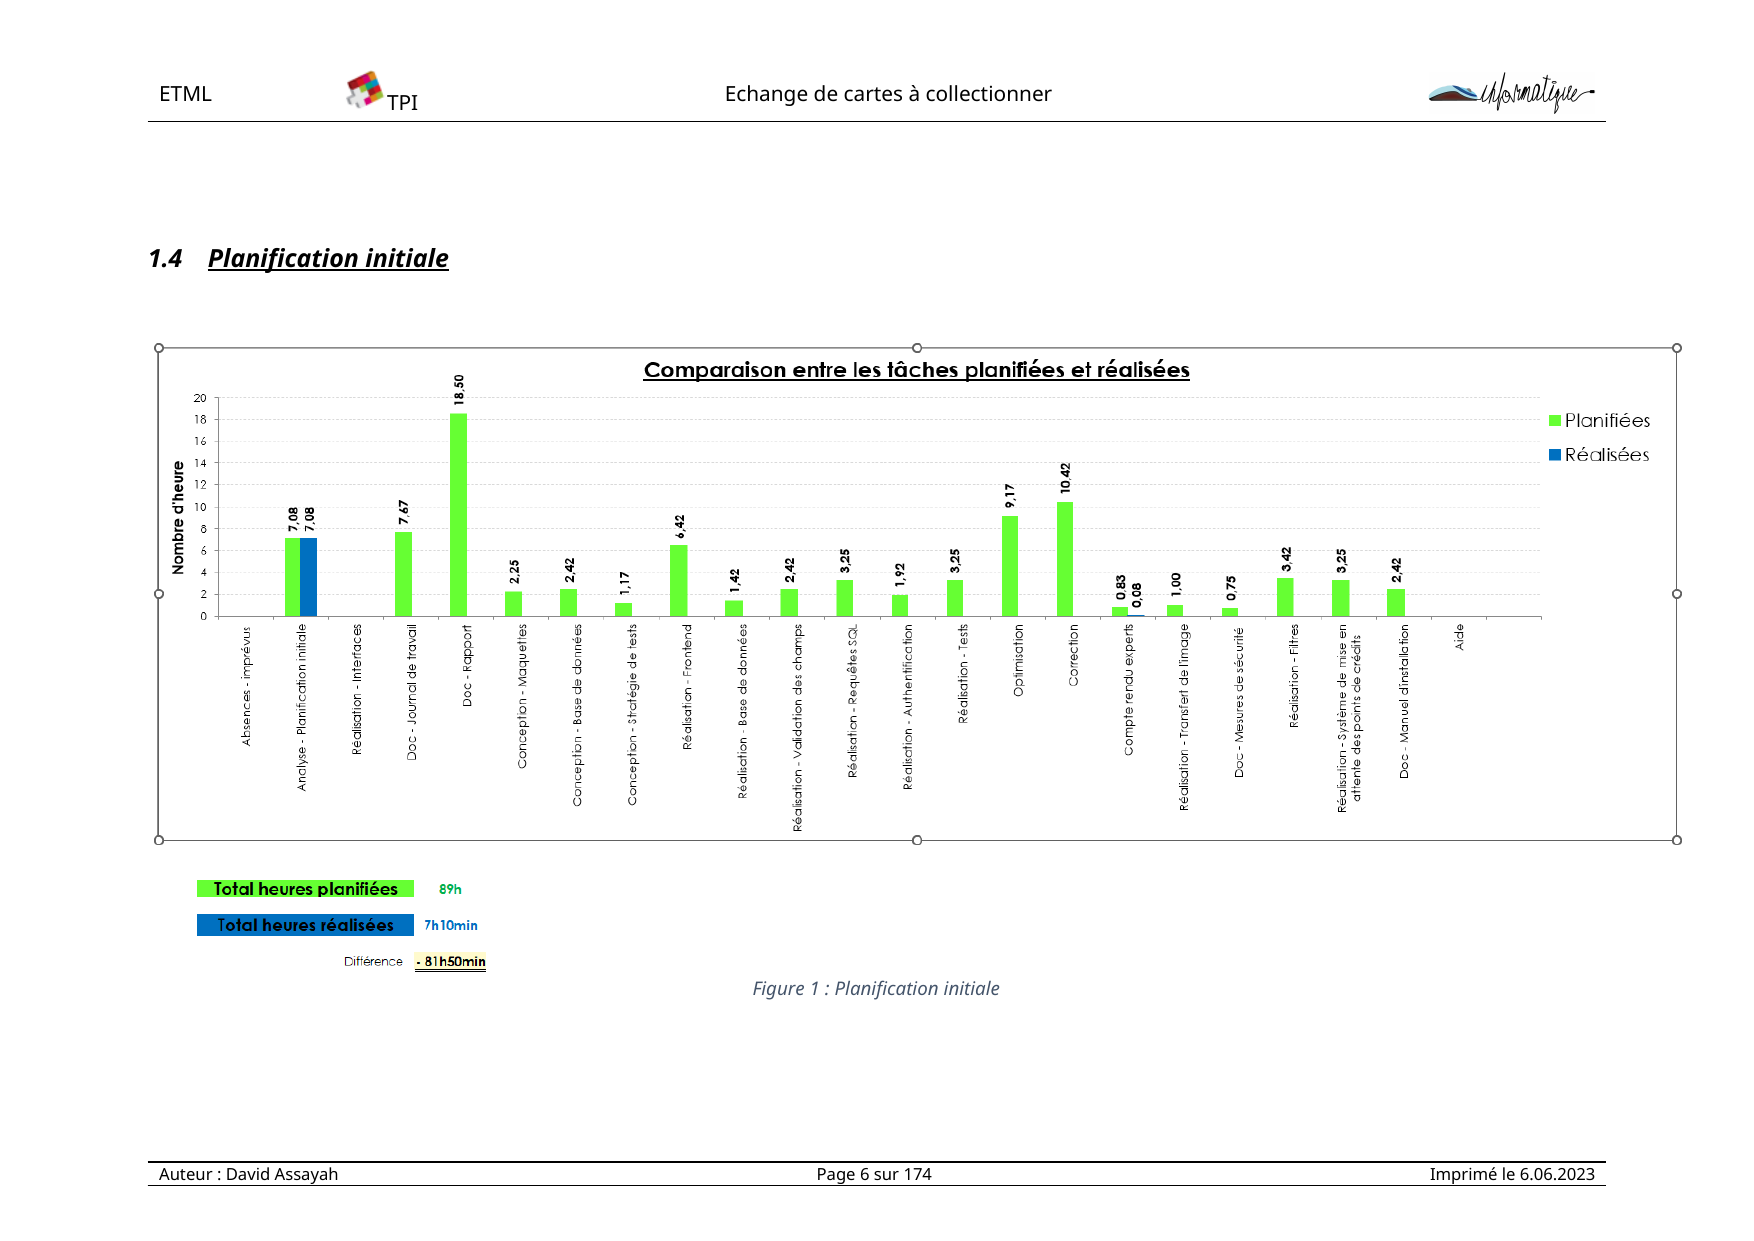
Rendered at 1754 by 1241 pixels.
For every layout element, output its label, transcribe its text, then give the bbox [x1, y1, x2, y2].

picture [341, 69, 387, 111]
picture [147, 339, 1684, 975]
text Figure 1 : Planification initiale [148, 975, 1606, 1000]
subtitle Planification initiale [148, 240, 1606, 274]
